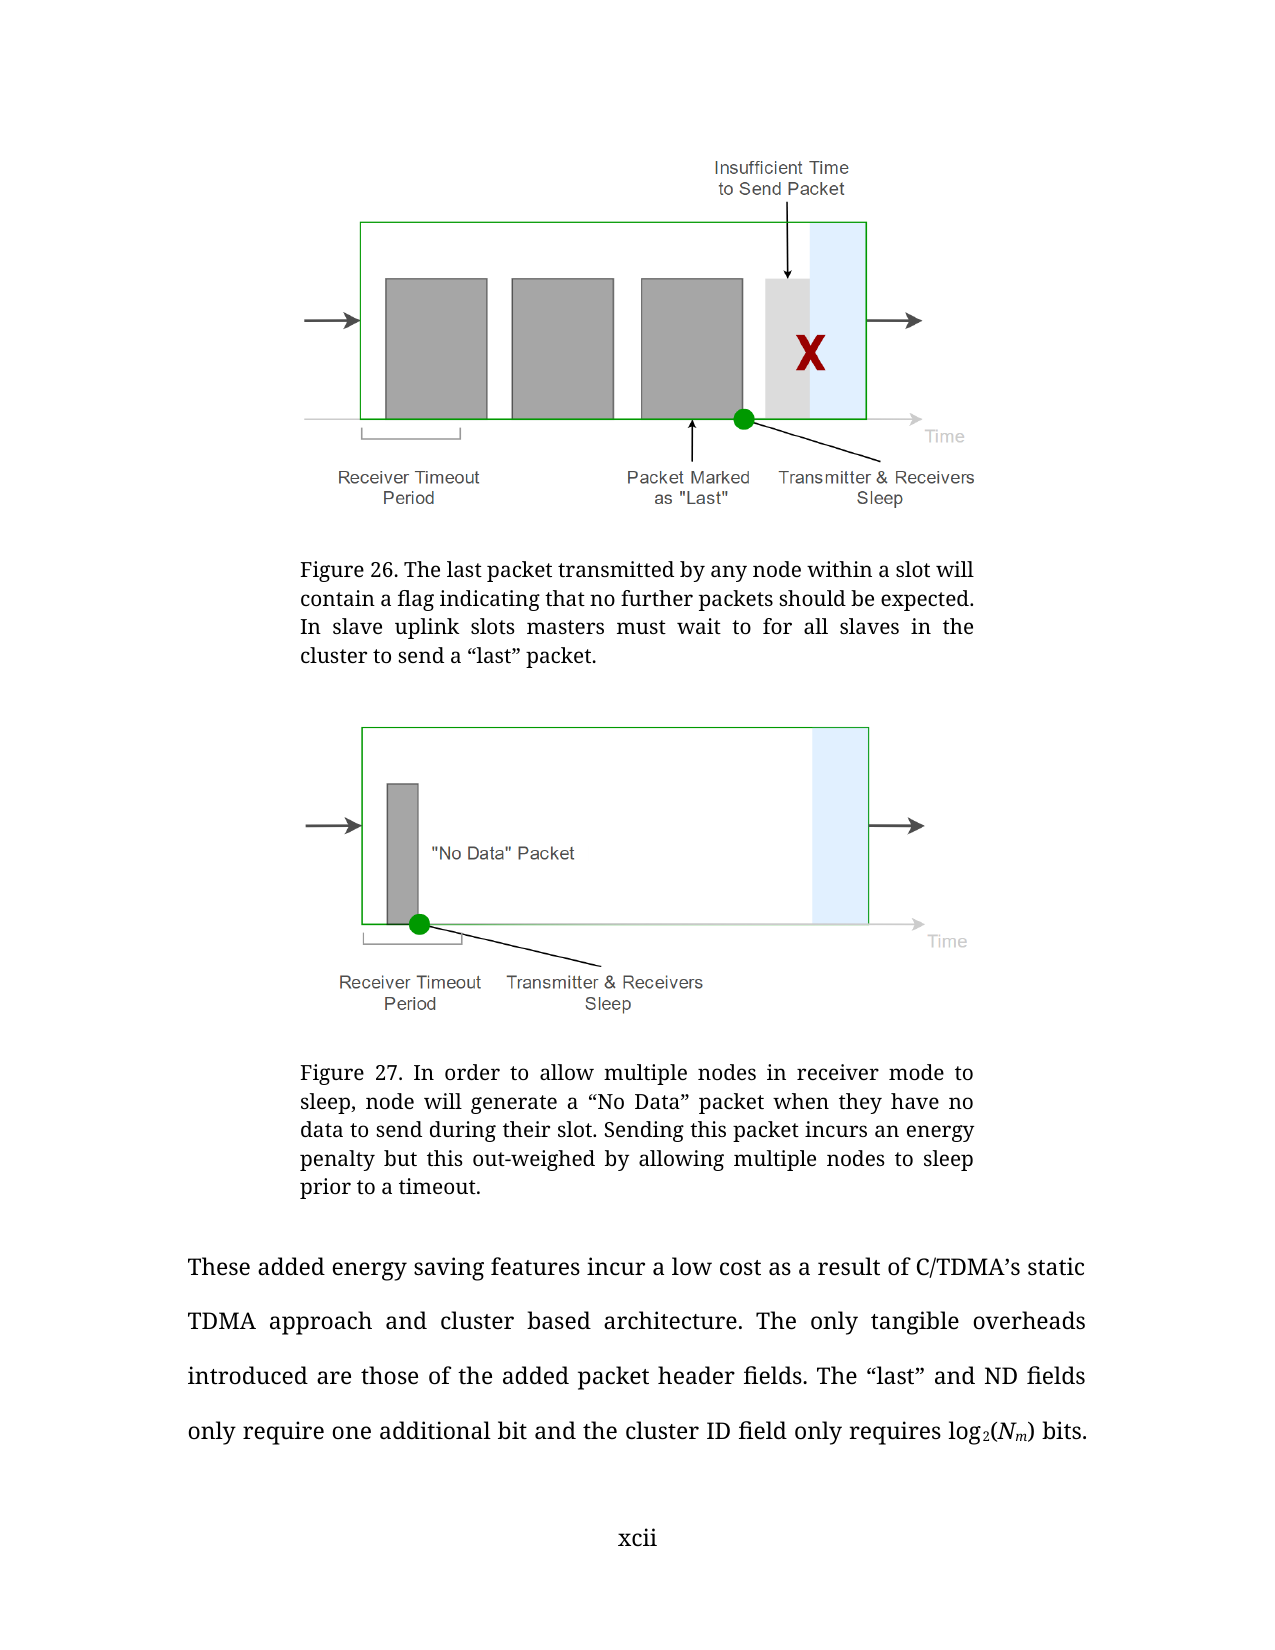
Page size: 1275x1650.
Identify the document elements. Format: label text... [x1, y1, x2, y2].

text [187, 1251, 1087, 1446]
text Figure 26. The last packet transmitted by any node within a slot will contain a flag indicating that no further packets should be expected. In slave uplink slots masters must wait to for all slaves in the cluster to send a “last” packet. [300, 556, 975, 669]
text Figure 27. In order to allow multiple nodes in receiver mode to sleep, node will generate a “No Data” packet when they have no data to send during their slot. Sending this packet incurs an energy penalty but this out-weighed by allowing multiple nodes to sleep prior to a timeout. [300, 1058, 975, 1201]
picture [298, 719, 977, 1019]
picture [289, 150, 986, 516]
